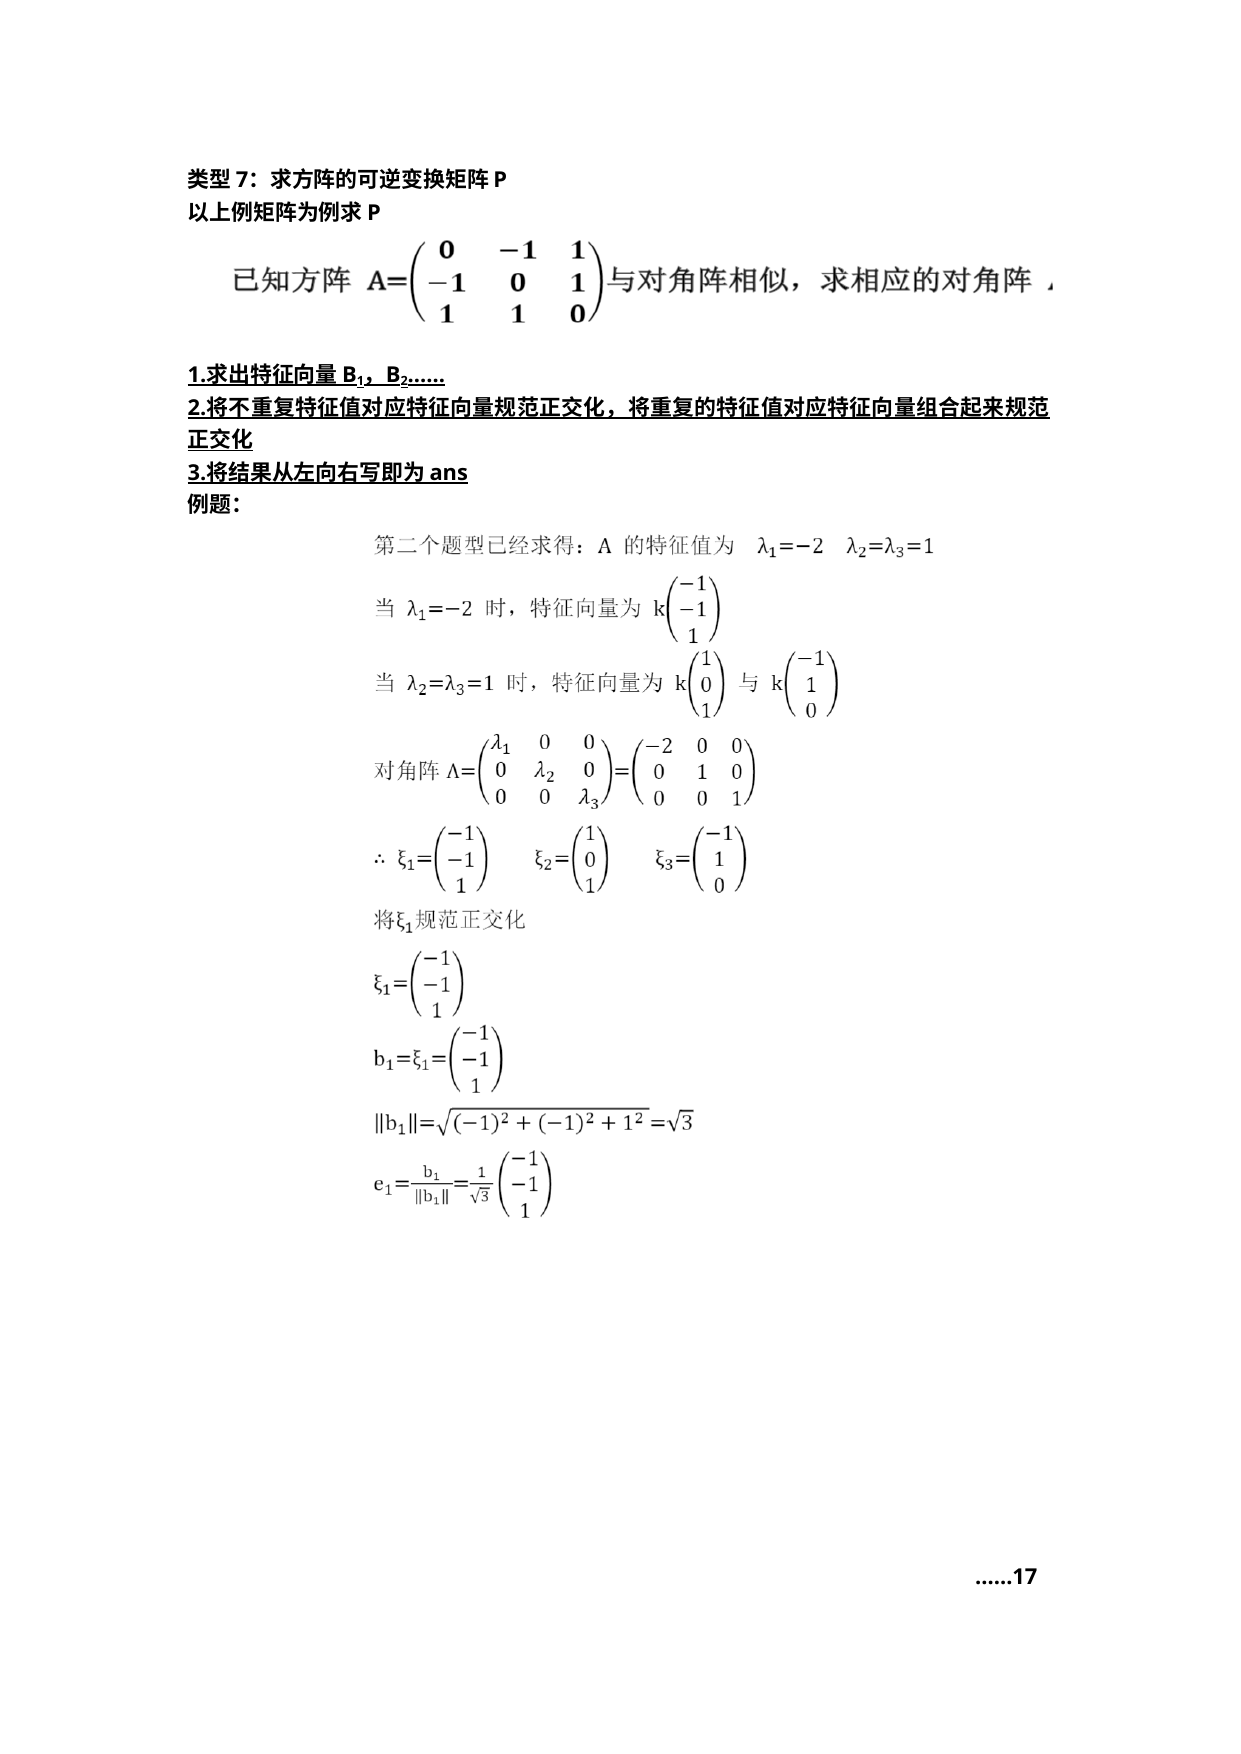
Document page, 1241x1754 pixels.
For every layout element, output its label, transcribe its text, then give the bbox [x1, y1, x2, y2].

text ……17 [187, 1559, 1053, 1592]
text 例题： [187, 487, 1053, 519]
text 2.将不重复特征值对应特征向量规范正交化，将重复的特征值对应特征向量组合起来规范正交化 [187, 389, 1053, 454]
text 类型7：求方阵的可逆变换矩阵P [187, 162, 1053, 194]
text 1.求出特征向量B1，B2…… [187, 357, 1053, 389]
text 3.将结果从左向右写即为ans [187, 454, 1053, 487]
picture [187, 519, 1053, 1243]
text 以上例矩阵为例求P [187, 194, 1053, 227]
picture [187, 227, 1053, 341]
